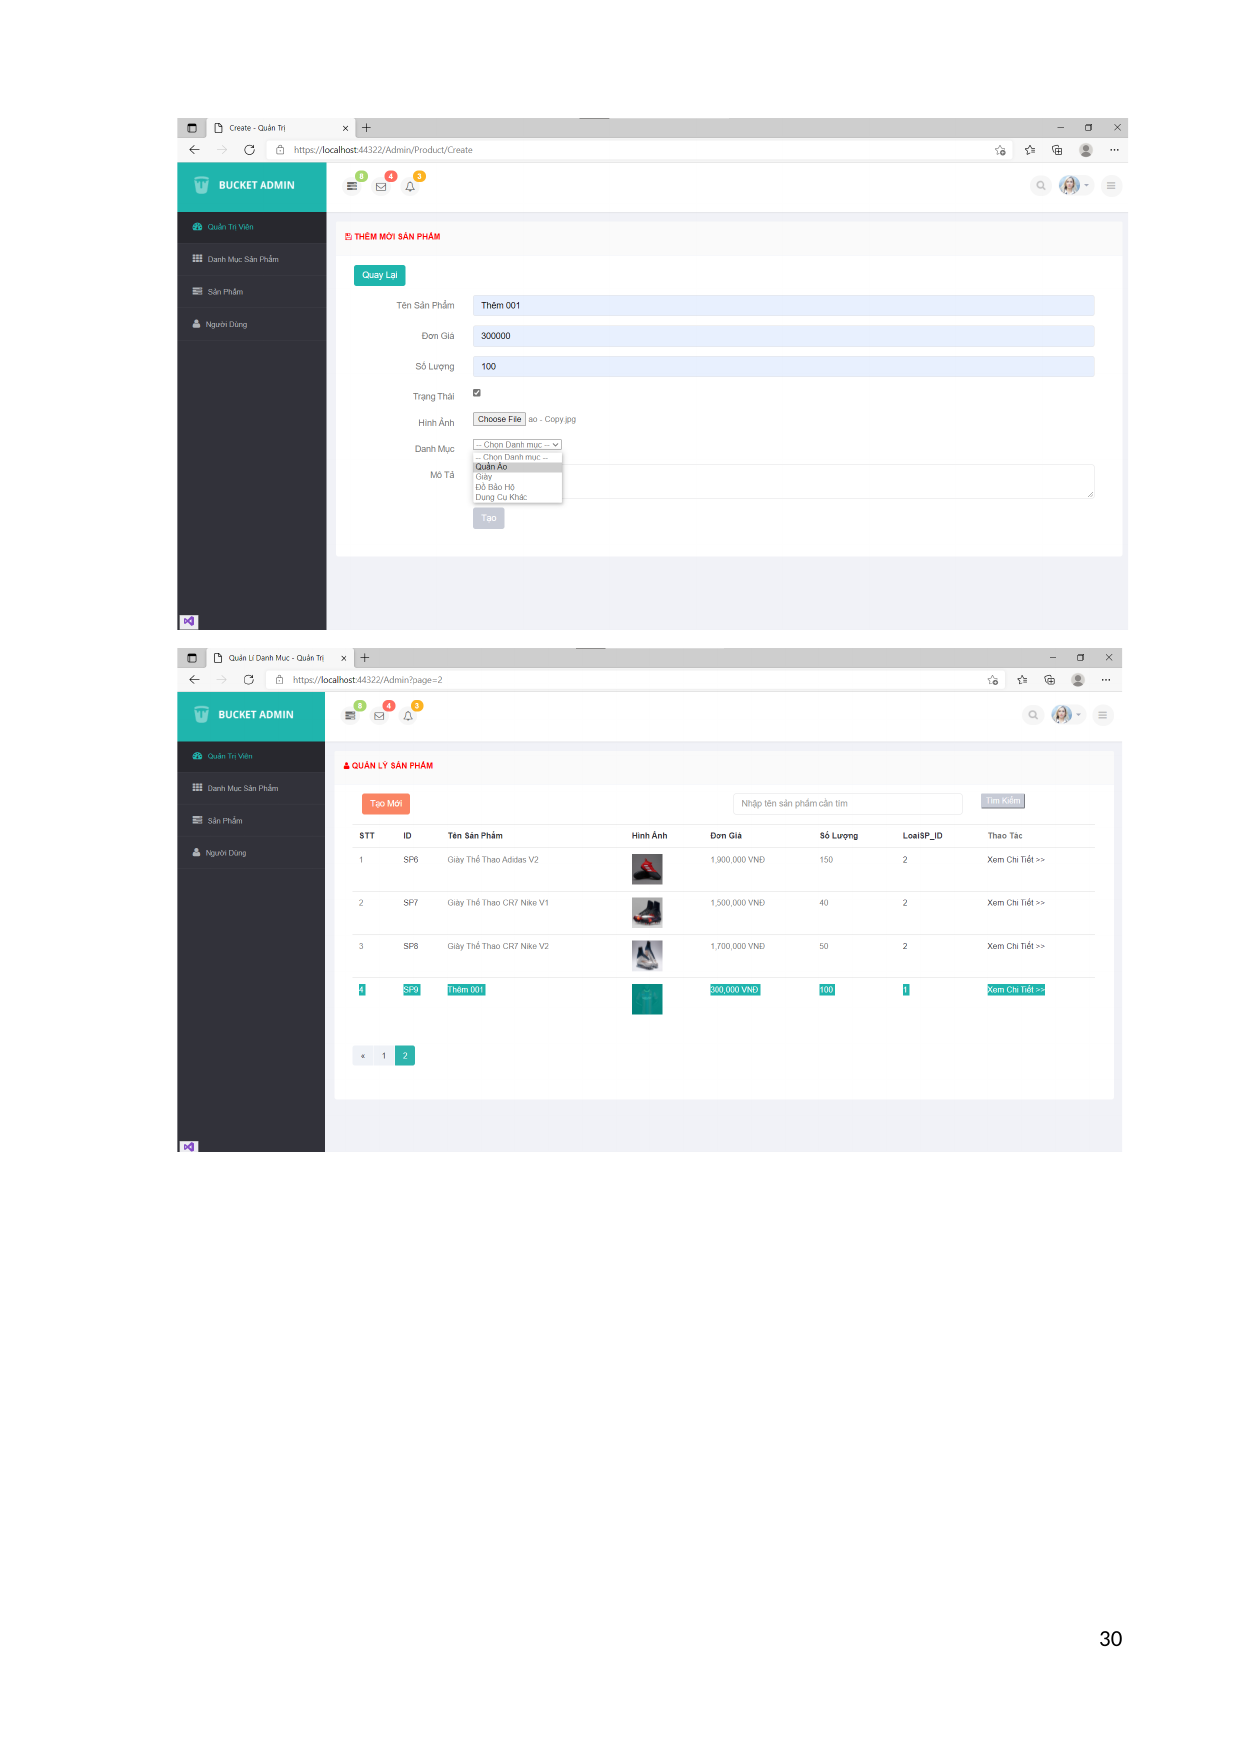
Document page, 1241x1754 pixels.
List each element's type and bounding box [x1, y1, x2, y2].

picture [177, 118, 1129, 630]
picture [177, 648, 1123, 1152]
